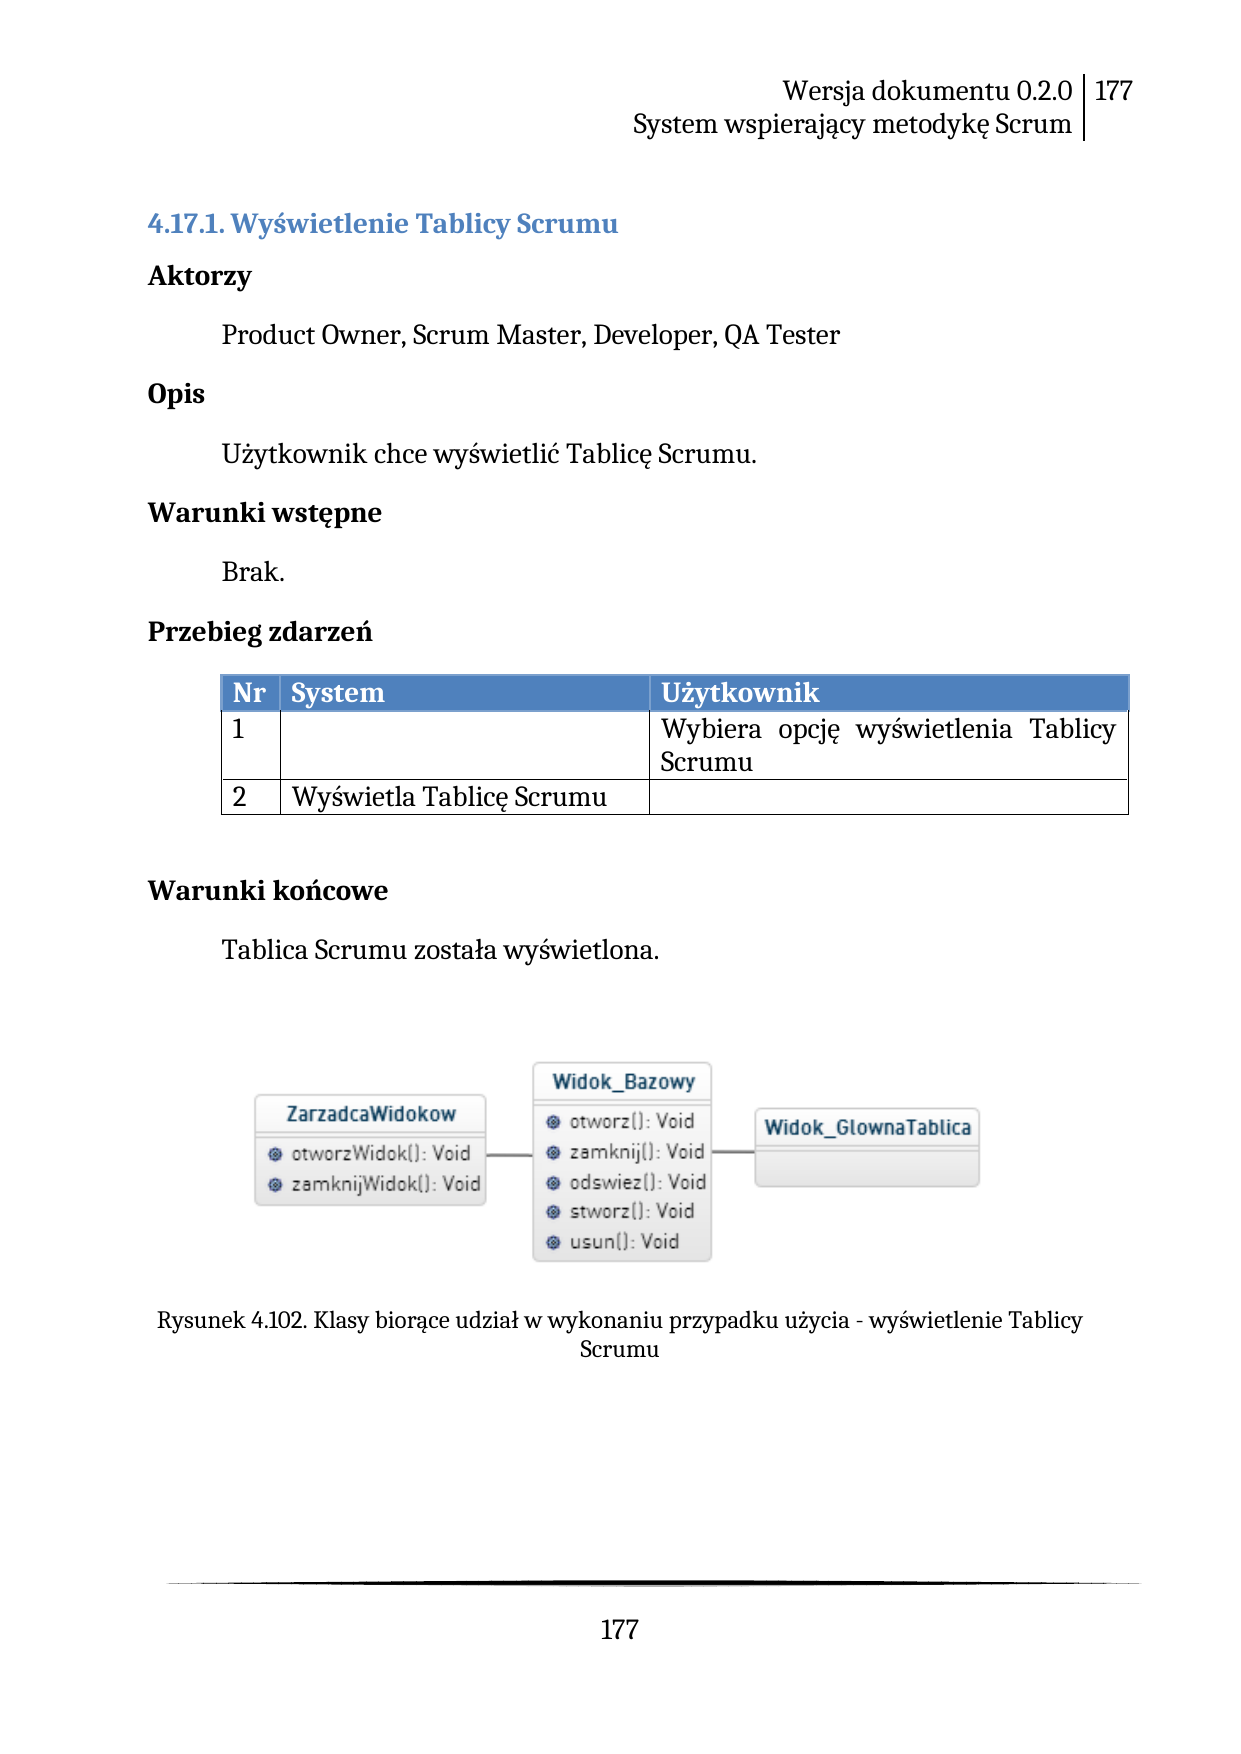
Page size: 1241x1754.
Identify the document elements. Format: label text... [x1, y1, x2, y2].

picture [241, 1052, 999, 1281]
text Warunki końcowe [148, 874, 1093, 908]
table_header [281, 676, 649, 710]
picture [166, 1579, 1142, 1587]
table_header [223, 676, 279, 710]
text Tablica Scrumu została wyświetlona. [148, 933, 1093, 967]
text Rysunek 4.102. Klasy biorące udział w wykonaniu przypadku użycia - wyświetlenie Tablicy Scrumu [148, 1306, 1093, 1363]
text Użytkownik chce wyświetlić Tablicę Scrumu. [148, 437, 1093, 470]
text Product Owner, Scrum Master, Developer, QA Tester [148, 318, 1093, 352]
text Opis [148, 377, 1093, 411]
subtitle Wyświetlenie Tablicy Scrumu [148, 208, 1093, 241]
text Warunki wstępne [148, 496, 1093, 530]
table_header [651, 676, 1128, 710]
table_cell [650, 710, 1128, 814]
text Przebieg zdarzeń [148, 615, 1093, 648]
text Aktorzy [148, 259, 1093, 292]
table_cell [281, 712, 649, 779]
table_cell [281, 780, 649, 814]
text Brak. [148, 556, 1093, 589]
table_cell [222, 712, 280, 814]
